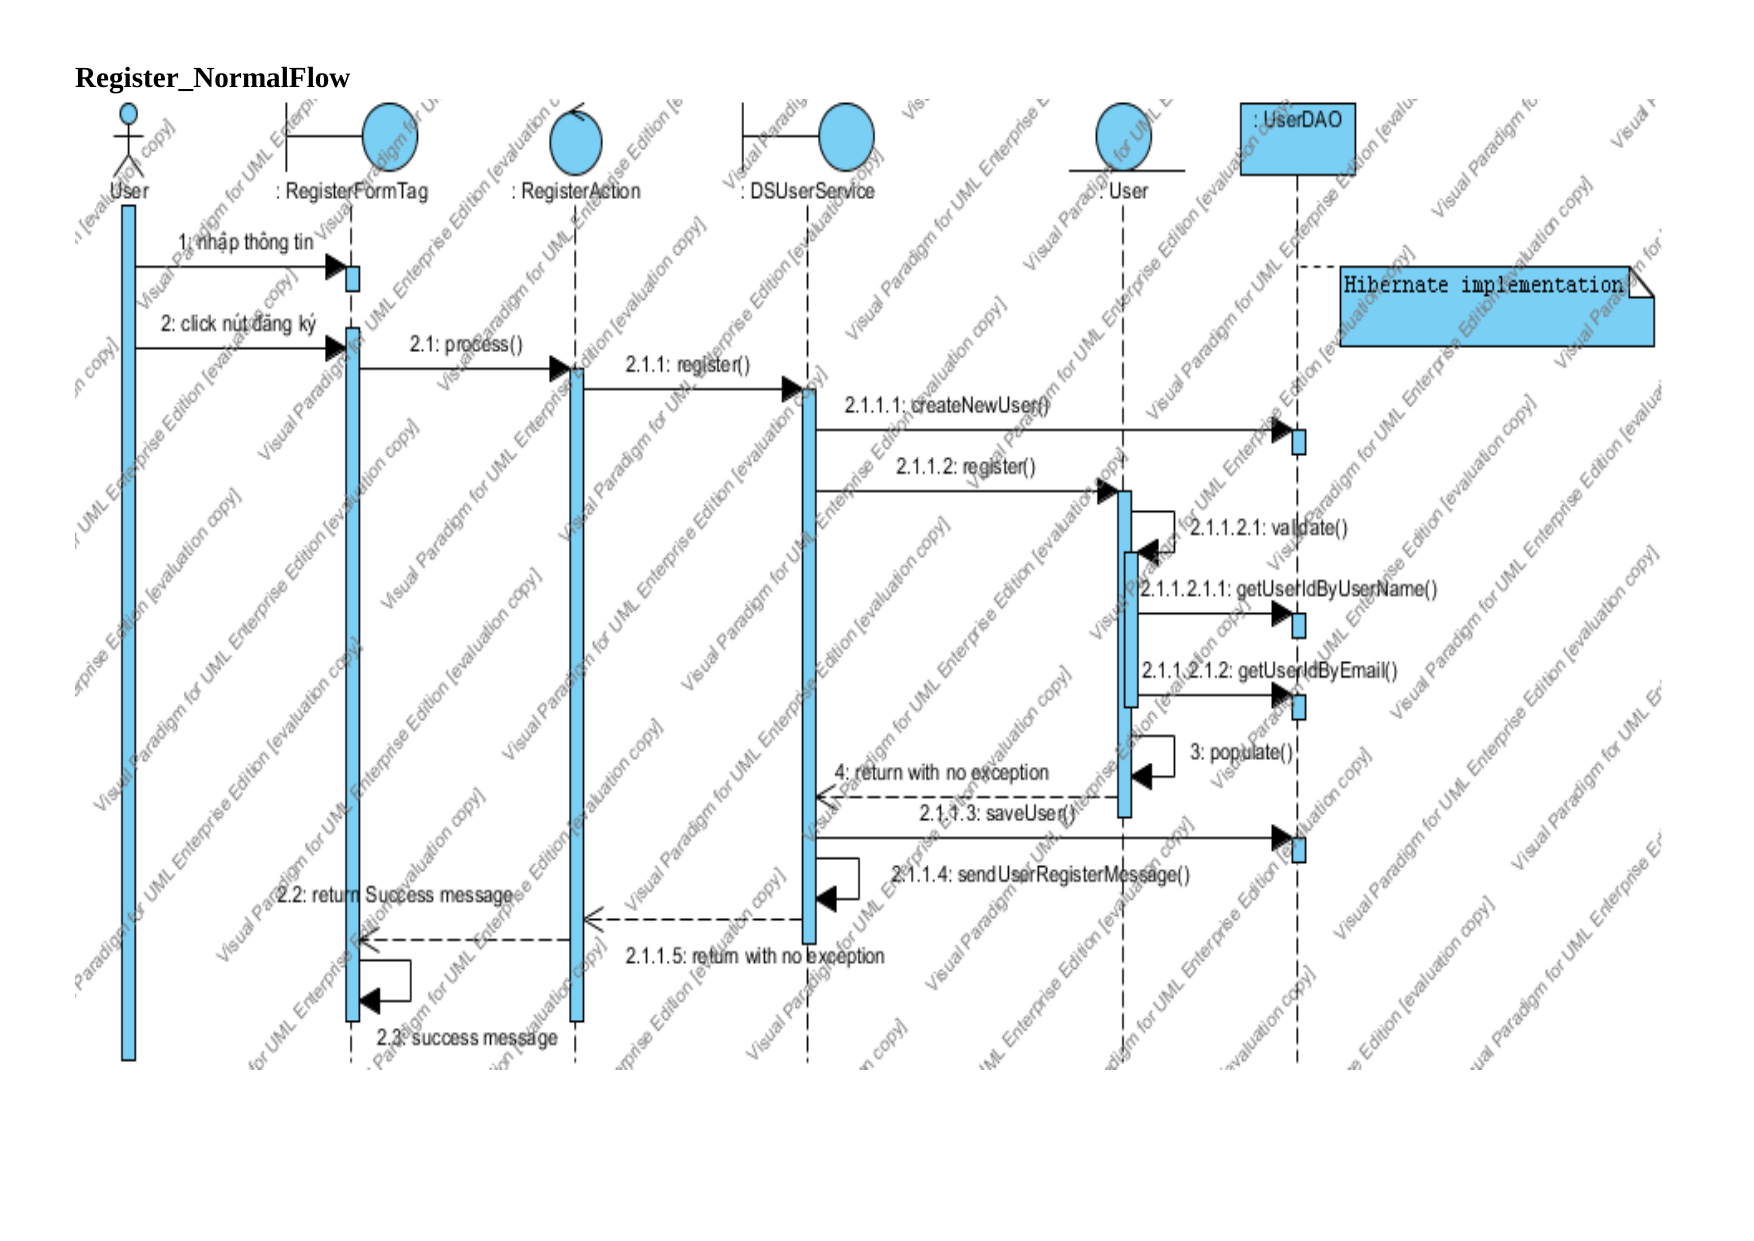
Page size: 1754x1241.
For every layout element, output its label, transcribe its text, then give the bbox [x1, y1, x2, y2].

subtitle Register_NormalFlow [75, 60, 1679, 93]
picture [75, 99, 1662, 1070]
